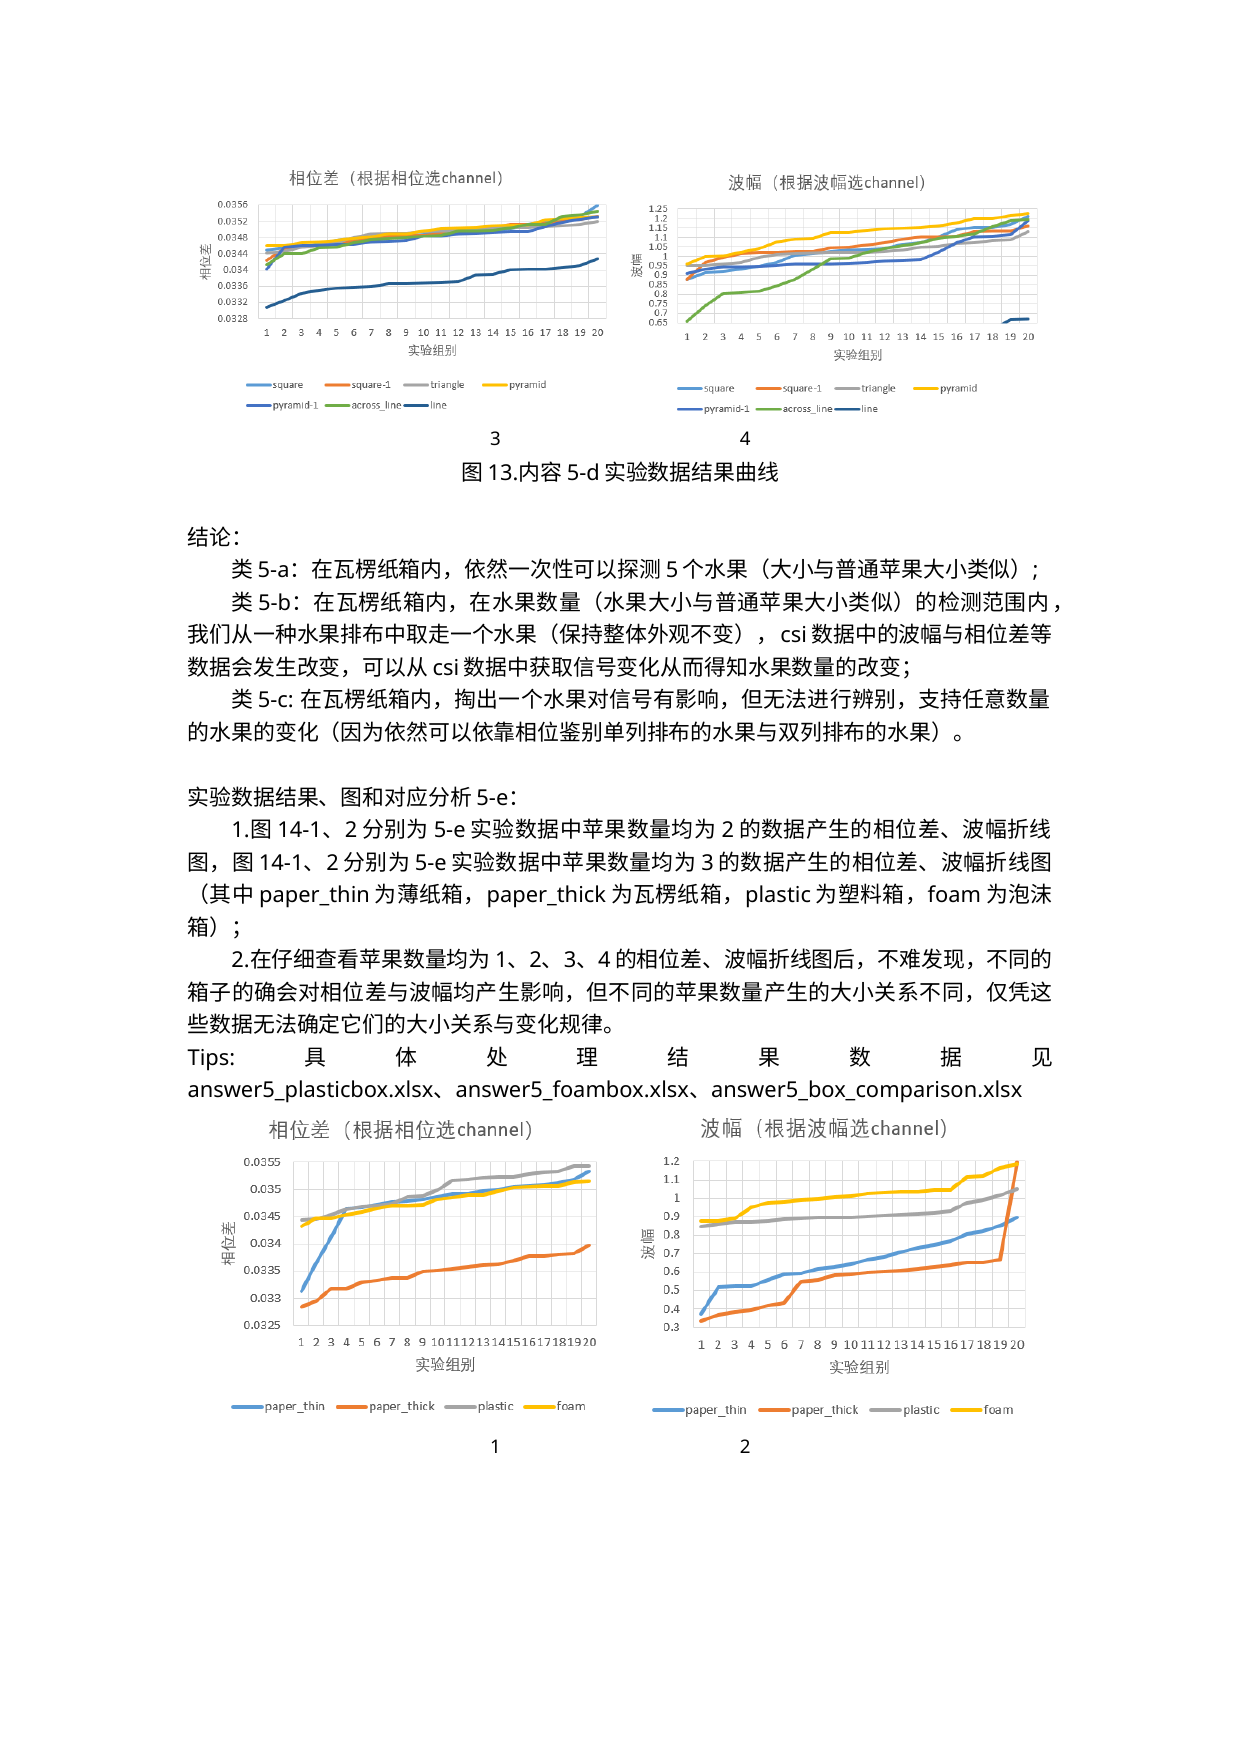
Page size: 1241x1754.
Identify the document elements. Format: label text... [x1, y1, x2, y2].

text 类5-c: 在瓦楞纸箱内，掏出一个水果对信号有影响，但无法进行辨别，支持任意数量的水果的变化（因为依然可以依靠相位鉴别单列排布的水果与双列排布的水果）。 [187, 682, 1053, 747]
text Tips:具体处理结果数据见answer5_plasticbox.xlsx、answer5_foambox.xlsx、answer5_box_comparison.xlsx [187, 1039, 1053, 1104]
text 类5-a：在瓦楞纸箱内，依然一次性可以探测5个水果（大小与普通苹果大小类似）; [187, 552, 1053, 584]
text 实验数据结果、图和对应分析5-e： [187, 779, 1053, 812]
picture [204, 1106, 611, 1419]
text 2.在仔细查看苹果数量均为1、2、3、4的相位差、波幅折线图后，不难发现，不同的箱子的确会对相位差与波幅均产生影响，但不同的苹果数量产生的大小关系不同，仅凭这些数据无法确定它们的大小关系与变化规律。 [187, 942, 1053, 1039]
picture [622, 1104, 1036, 1419]
text 结论： [187, 519, 1053, 552]
text 类5-b：在瓦楞纸箱内，在水果数量（水果大小与普通苹果大小类似）的检测范围内，我们从一种水果排布中取走一个水果（保持整体外观不变），csi数据中的波幅与相位差等数据会发生改变，可以从csi数据中获取信号变化从而得知水果数量的改变； [187, 584, 1053, 682]
text 图13.内容5-d实验数据结果曲线 [187, 454, 1053, 487]
text 3 4 [187, 422, 1053, 454]
text 1.图14-1、2分别为5-e实验数据中苹果数量均为2的数据产生的相位差、波幅折线图，图14-1、2分别为5-e实验数据中苹果数量均为3的数据产生的相位差、波幅折线图（其中paper_thin为薄纸箱，paper_thick为瓦楞纸箱，plastic为塑料箱，foam为泡沫箱）； [187, 812, 1053, 942]
picture [187, 161, 1048, 419]
text 1 2 [187, 1429, 1053, 1462]
